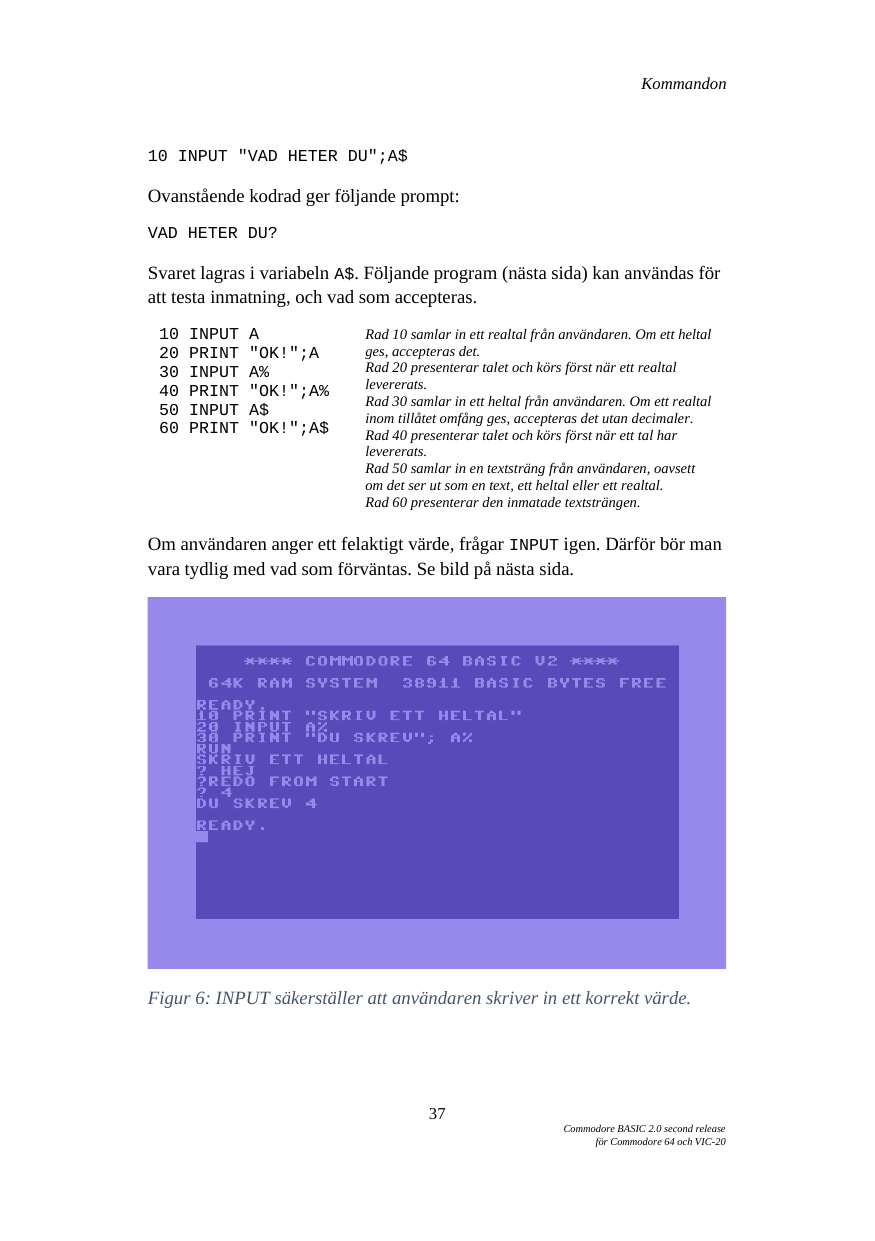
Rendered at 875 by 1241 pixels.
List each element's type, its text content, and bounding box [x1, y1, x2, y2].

text Om användaren anger ett felaktigt värde, frågar INPUT igen. Därför bör man vara tydlig med vad som förväntas. Se bild på nästa sida. [148, 510, 726, 579]
text Figur 6: INPUT säkerställer att användaren skriver in ett korrekt värde. [148, 987, 726, 1009]
text Ovanstående kodrad ger följande prompt: [148, 185, 726, 206]
table_header Rad 10 samlar in ett realtal från användaren. Om ett heltal ges, accepteras det. Rad 20 presenterar talet och körs först när ett realtal levererats. Rad 30 samlar in ett heltal från användaren. Om ett realtal inom tillåtet omfång ges, accepteras det utan decimaler. Rad 40 presenterar talet och körs först när ett tal har levererats. Rad 50 samlar in en textsträng från användaren, oavsett om det ser ut som en text, ett heltal eller ett realtal. Rad 60 presenterar den inmatade textsträngen. [354, 326, 725, 510]
text 10 INPUT "VAD HETER DU";A$ [148, 148, 726, 167]
table_header 10 INPUT A 20 PRINT "OK!";A 30 INPUT A% 40 PRINT "OK!";A% 50 INPUT A$ 60 PRINT "OK!";A$ [148, 326, 354, 510]
text VAD HETER DU? [148, 224, 726, 243]
text Svaret lagras i variabeln A$. Följande program (nästa sida) kan användas för att testa inmatning, och vad som accepteras. [148, 262, 726, 307]
picture [147, 597, 727, 969]
